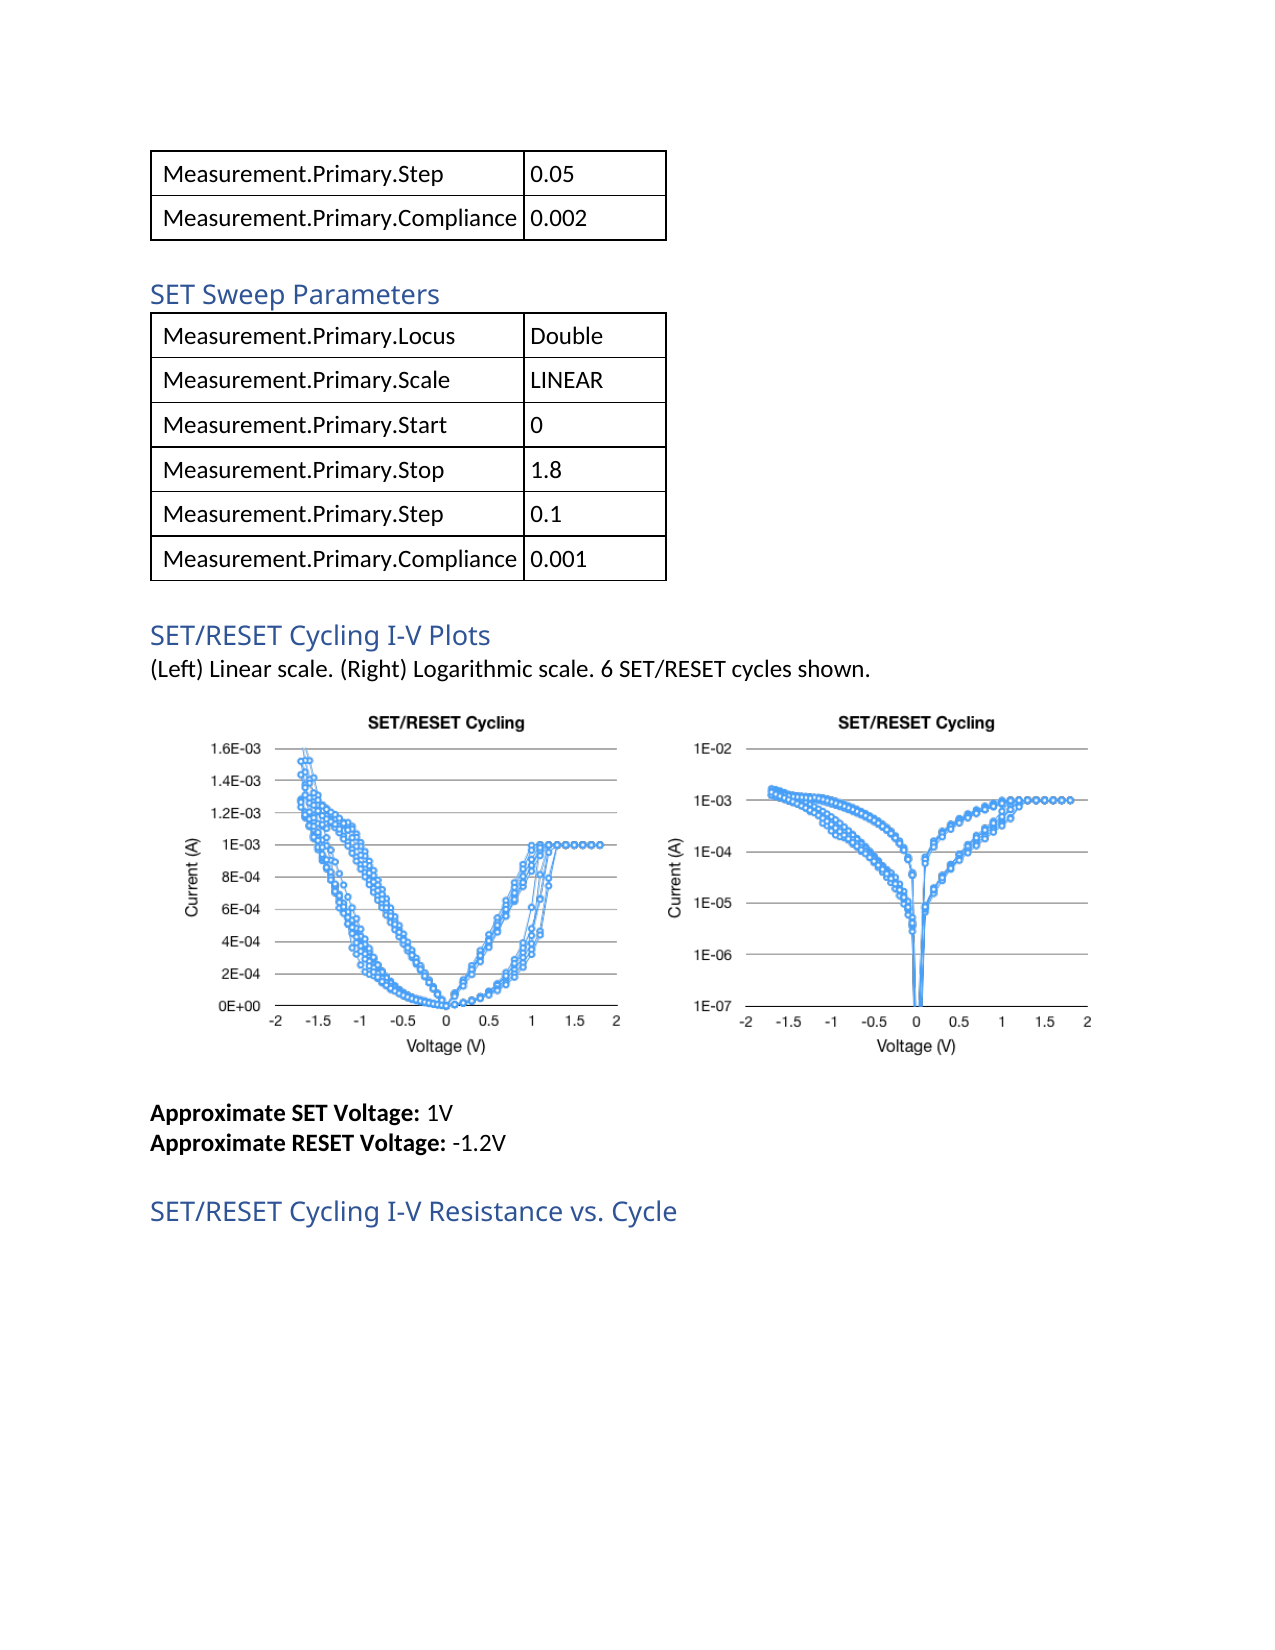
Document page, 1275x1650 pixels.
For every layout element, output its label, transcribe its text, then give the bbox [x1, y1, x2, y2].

picture [183, 713, 622, 1056]
table_cell Measurement.Primary.Compliance [152, 537, 523, 580]
table_cell 0.1 [525, 492, 665, 535]
table_cell 0.001 [525, 537, 665, 580]
picture [666, 713, 1092, 1056]
table_cell Measurement.Primary.Stop [152, 448, 523, 491]
subtitle SET/RESET Cycling I-V Plots [150, 616, 1125, 653]
table_header Double [525, 314, 665, 357]
table_cell Measurement.Primary.Step [152, 152, 523, 194]
subtitle SET/RESET Cycling I-V Resistance vs. Cycle [150, 1192, 1125, 1229]
table_cell 1.8 [525, 448, 665, 491]
table_cell Measurement.Primary.Start [152, 403, 523, 446]
table_cell 0.002 [525, 196, 665, 239]
table_cell 0.05 [525, 152, 665, 194]
table_cell 0 [525, 403, 665, 446]
text Approximate SET Voltage: 1V [150, 1097, 1125, 1127]
table_cell Measurement.Primary.Compliance [152, 196, 523, 239]
table_header Measurement.Primary.Locus [152, 314, 523, 357]
text Approximate RESET Voltage: -1.2V [150, 1127, 1125, 1158]
table_cell Measurement.Primary.Step [152, 492, 523, 535]
table_cell Measurement.Primary.Scale [152, 358, 523, 401]
table_cell LINEAR [525, 358, 665, 401]
text (Left) Linear scale. (Right) Logarithmic scale. 6 SET/RESET cycles shown. [150, 653, 1125, 714]
subtitle SET Sweep Parameters [150, 275, 1125, 312]
